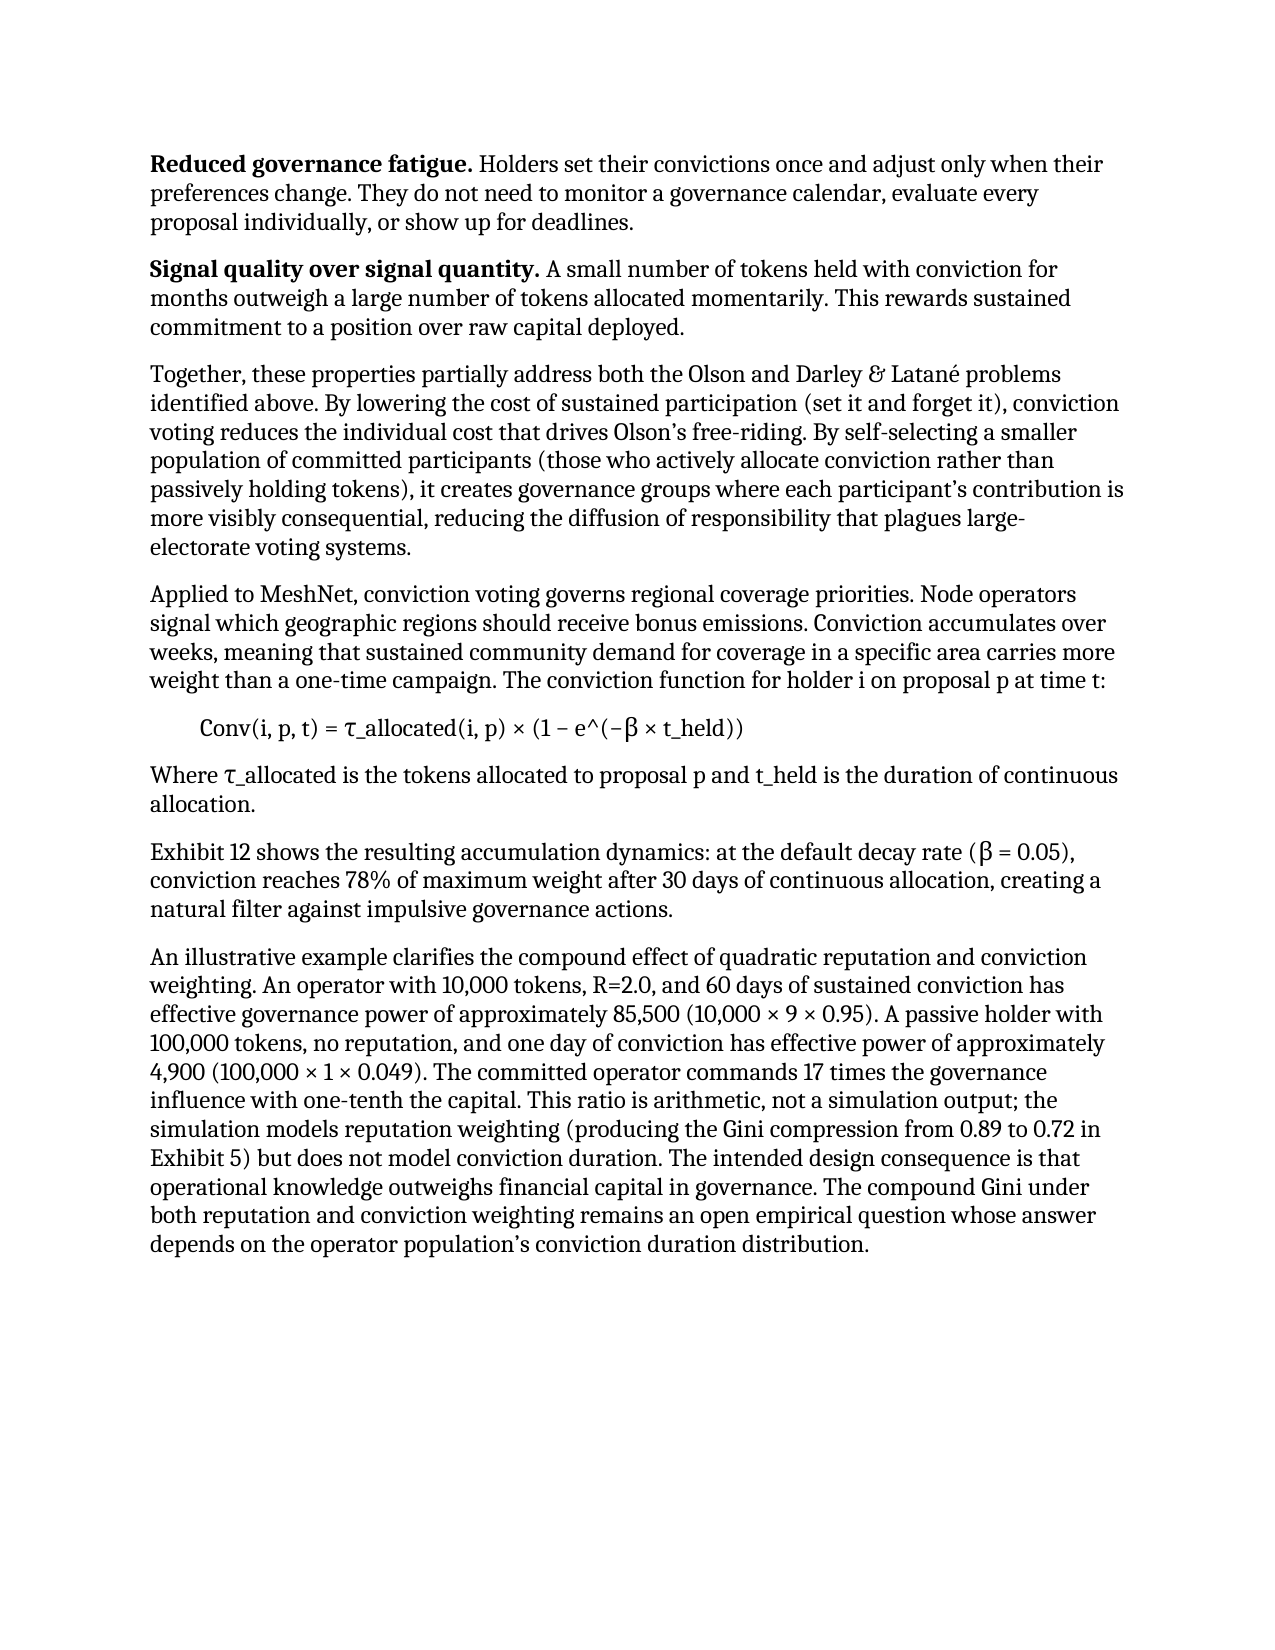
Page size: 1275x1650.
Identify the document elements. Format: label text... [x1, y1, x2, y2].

text Where τ_allocated is the tokens allocated to proposal p and t_held is the duration of continuous allocation. [150, 761, 1125, 819]
text Signal quality over signal quantity. A small number of tokens held with conviction for months outweigh a large number of tokens allocated momentarily. This rewards sustained commitment to a position over raw capital deployed. [150, 255, 1125, 341]
text Exhibit 12 shows the resulting accumulation dynamics: at the default decay rate (β = 0.05), conviction reaches 78% of maximum weight after 30 days of continuous allocation, creating a natural filter against impulsive governance actions. [150, 837, 1125, 924]
text Reduced governance fatigue. Holders set their convictions once and adjust only when their preferences change. They do not need to monitor a governance calendar, evaluate every proposal individually, or show up for deadlines. [150, 150, 1125, 236]
text Together, these properties partially address both the Olson and Darley & Latané problems identified above. By lowering the cost of sustained participation (set it and forget it), conviction voting reduces the individual cost that drives Olson’s free-riding. By self-selecting a smaller population of committed participants (those who actively allocate conviction rather than passively holding tokens), it creates governance groups where each participant’s contribution is more visibly consequential, reducing the diffusion of responsibility that plagues large-electorate voting systems. [150, 360, 1125, 561]
text Applied to MeshNet, conviction voting governs regional coverage priorities. Node operators signal which geographic regions should receive bonus emissions. Conviction accumulates over weeks, meaning that sustained community demand for coverage in a specific area carries more weight than a one-time campaign. The conviction function for holder i on proposal p at time t: [150, 580, 1125, 695]
text Conv(i, p, t) = τ_allocated(i, p) × (1 − e^(−β × t_held)) [200, 714, 1075, 742]
text An illustrative example clarifies the compound effect of quadratic reputation and conviction weighting. An operator with 10,000 tokens, R=2.0, and 60 days of sustained conviction has effective governance power of approximately 85,500 (10,000 × 9 × 0.95). A passive holder with 100,000 tokens, no reputation, and one day of conviction has effective power of approximately 4,900 (100,000 × 1 × 0.049). The committed operator commands 17 times the governance influence with one-tenth the capital. This ratio is arithmetic, not a simulation output; the simulation models reputation weighting (producing the Gini compression from 0.89 to 0.72 in Exhibit 5) but does not model conviction duration. The intended design consequence is that operational knowledge outweighs financial capital in governance. The compound Gini under both reputation and conviction weighting remains an open empirical question whose answer depends on the operator population’s conviction duration distribution. [150, 942, 1125, 1259]
